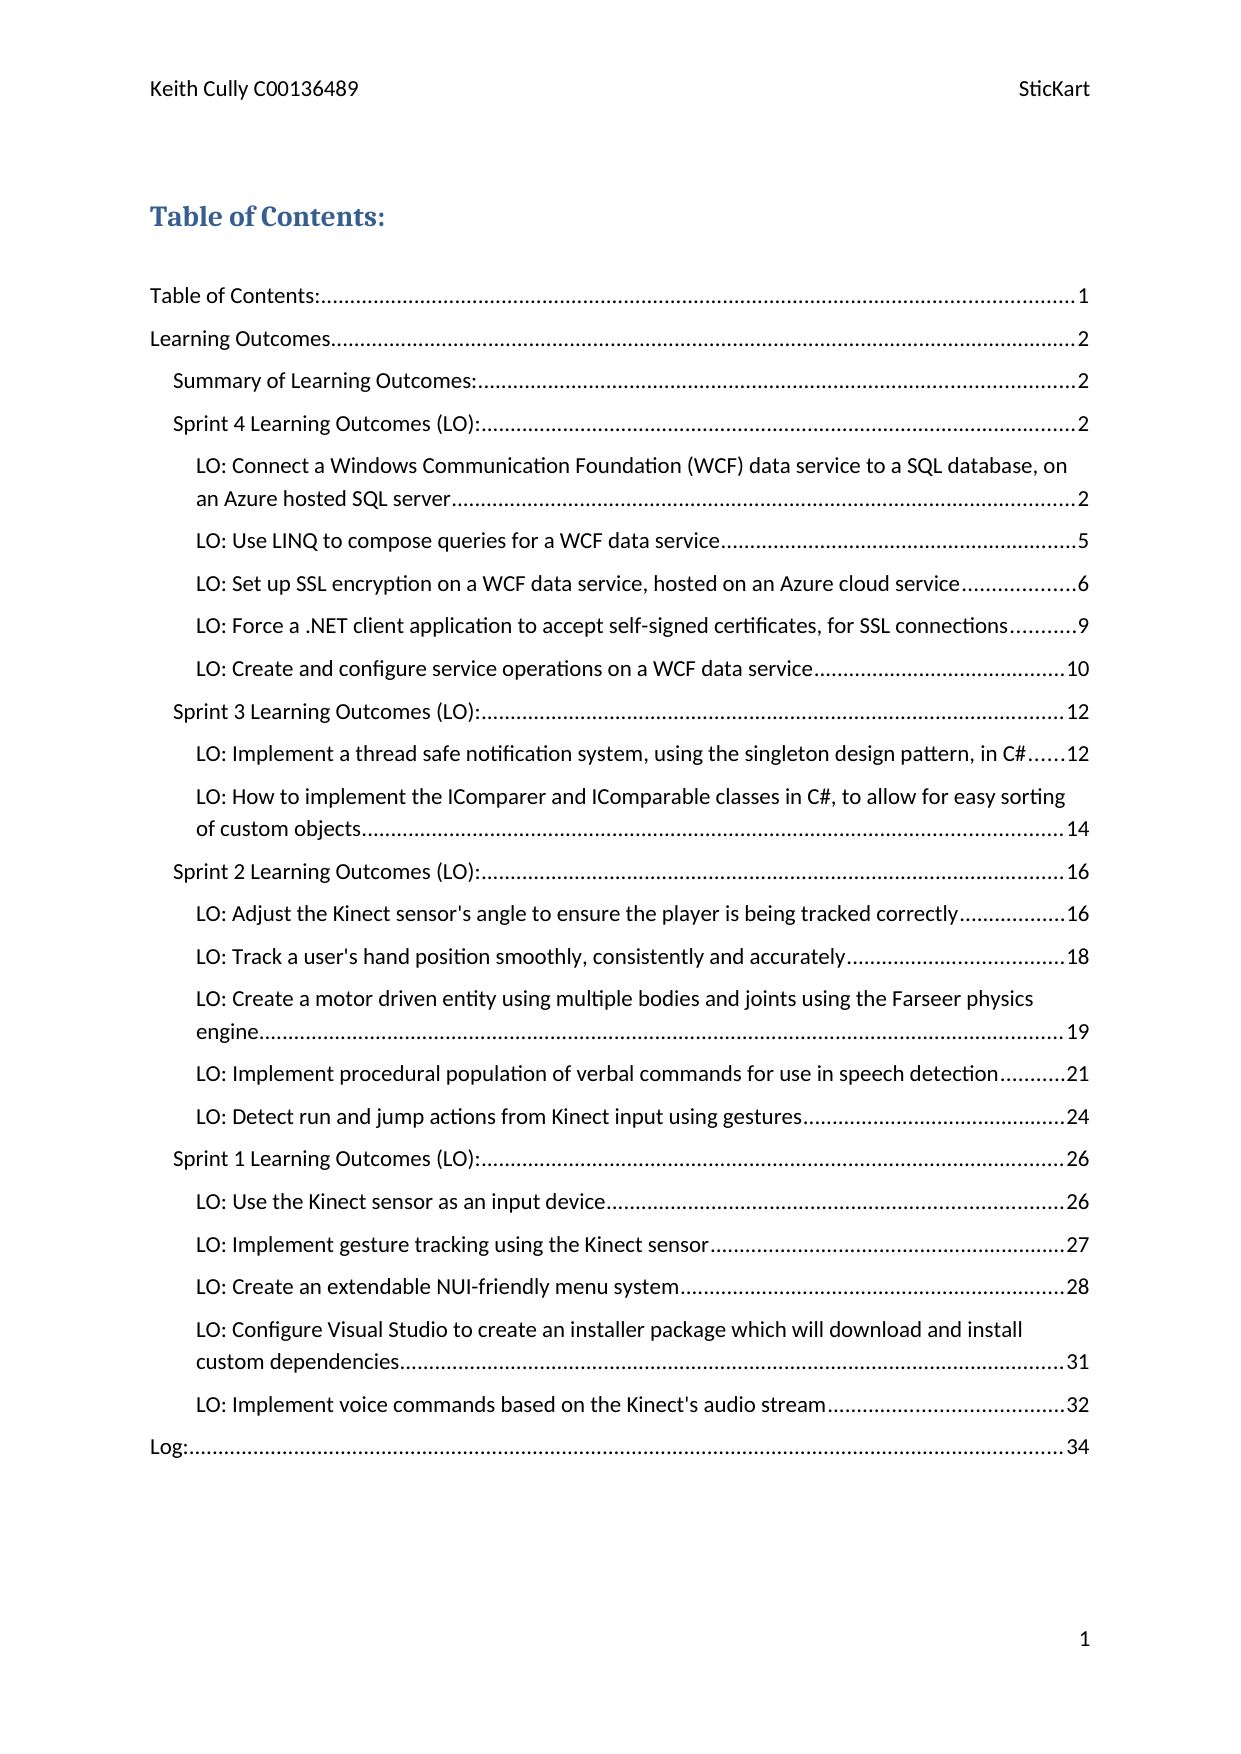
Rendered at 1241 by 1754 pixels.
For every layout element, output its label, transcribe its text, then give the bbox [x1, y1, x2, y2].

text LO: Adjust the Kinect sensor's angle to ensure the player is being tracked correctly 16 [196, 899, 1090, 927]
text LO: Connect a Windows Communication Foundation (WCF) data service to a SQL database, on an Azure hosted SQL server 2 [196, 452, 1090, 512]
text Log: 34 [150, 1432, 1090, 1460]
text LO: Configure Visual Studio to create an installer package which will download and install custom dependencies 31 [196, 1315, 1090, 1375]
text LO: Track a user's hand position smoothly, consistently and accurately 18 [196, 942, 1090, 970]
text Summary of Learning Outcomes: 2 [173, 366, 1090, 394]
text Learning Outcomes 2 [150, 324, 1090, 352]
text LO: Implement a thread safe notification system, using the singleton design pattern, in C# 12 [196, 739, 1090, 767]
text LO: Create a motor driven entity using multiple bodies and joints using the Farseer physics engine 19 [196, 984, 1090, 1045]
text LO: Create an extendable NUI-friendly menu system 28 [196, 1272, 1090, 1300]
text Sprint 1 Learning Outcomes (LO): 26 [173, 1144, 1090, 1173]
text LO: Force a .NET client application to accept self-signed certificates, for SSL connections 9 [196, 612, 1090, 639]
text LO: How to implement the IComparer and IComparable classes in C#, to allow for easy sorting of custom objects 14 [196, 782, 1090, 842]
text LO: Implement voice commands based on the Kinect's audio stream 32 [196, 1390, 1090, 1418]
text LO: Implement procedural population of verbal commands for use in speech detection 21 [196, 1059, 1090, 1087]
text LO: Use LINQ to compose queries for a WCF data service 5 [196, 526, 1090, 554]
text Sprint 2 Learning Outcomes (LO): 16 [173, 857, 1090, 885]
text LO: Set up SSL encryption on a WCF data service, hosted on an Azure cloud service 6 [196, 569, 1090, 597]
text LO: Detect run and jump actions from Kinect input using gestures 24 [196, 1102, 1090, 1130]
text Sprint 3 Learning Outcomes (LO): 12 [173, 697, 1090, 725]
text Sprint 4 Learning Outcomes (LO): 2 [173, 409, 1090, 437]
text LO: Create and configure service operations on a WCF data service 10 [196, 654, 1090, 682]
text LO: Implement gesture tracking using the Kinect sensor 27 [196, 1230, 1090, 1258]
text Table of Contents: 1 [150, 281, 1090, 309]
subtitle Table of Contents: [150, 200, 1090, 233]
text LO: Use the Kinect sensor as an input device 26 [196, 1187, 1090, 1215]
